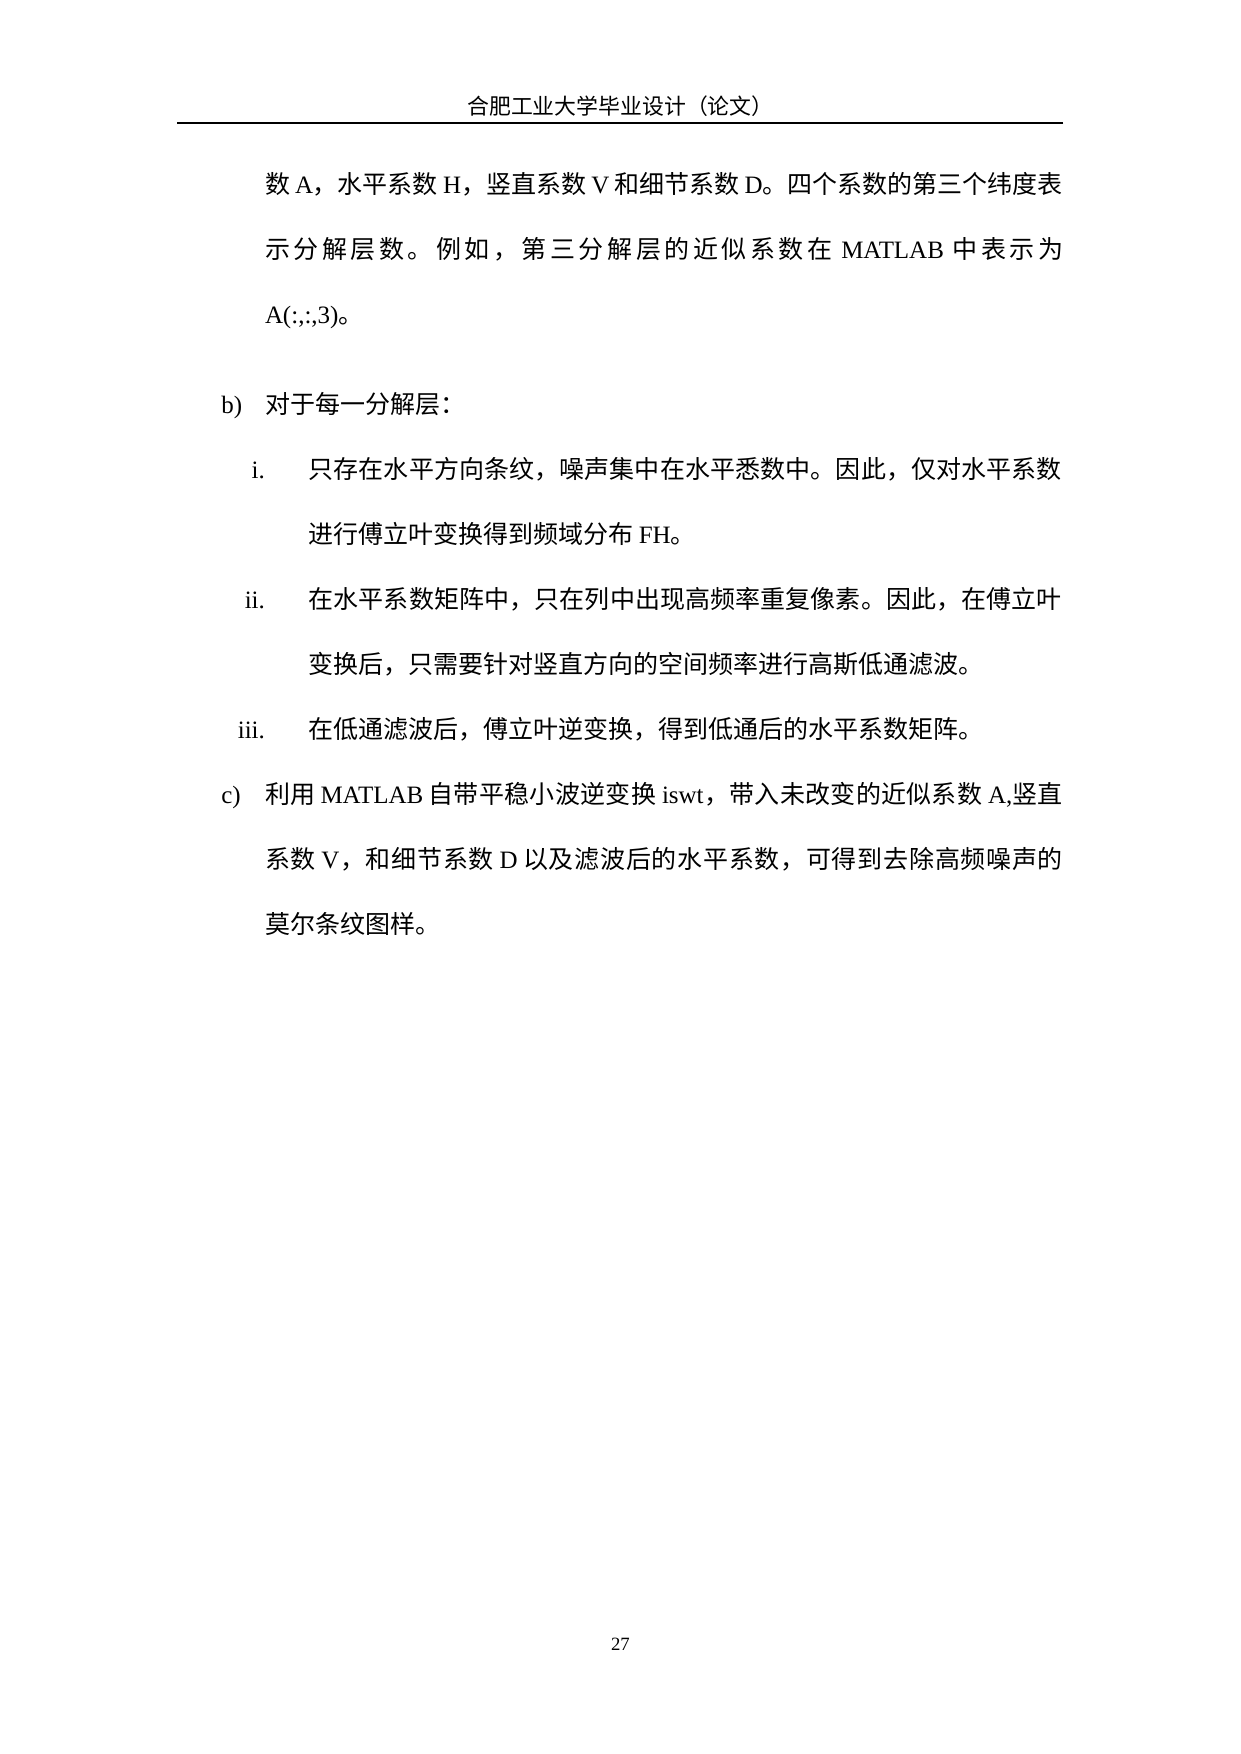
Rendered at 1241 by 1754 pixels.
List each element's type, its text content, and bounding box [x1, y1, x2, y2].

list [221, 150, 1063, 345]
list 利用MATLAB自带平稳小波逆变换iswt，带入未改变的近似系数A,竖直系数V，和细节系数D以及滤波后的水平系数，可得到去除高频噪声的莫尔条纹图样。 [221, 760, 1063, 955]
list 在水平系数矩阵中，只在列中出现高频率重复像素。因此，在傅立叶变换后，只需要针对竖直方向的空间频率进行高斯低通滤波。 [265, 565, 1063, 695]
list 只存在水平方向条纹，噪声集中在水平悉数中。因此，仅对水平系数进行傅立叶变换得到频域分布FH。 [265, 435, 1063, 565]
list 对于每一分解层： [221, 370, 1063, 435]
list 在低通滤波后，傅立叶逆变换，得到低通后的水平系数矩阵。 [265, 695, 1063, 760]
